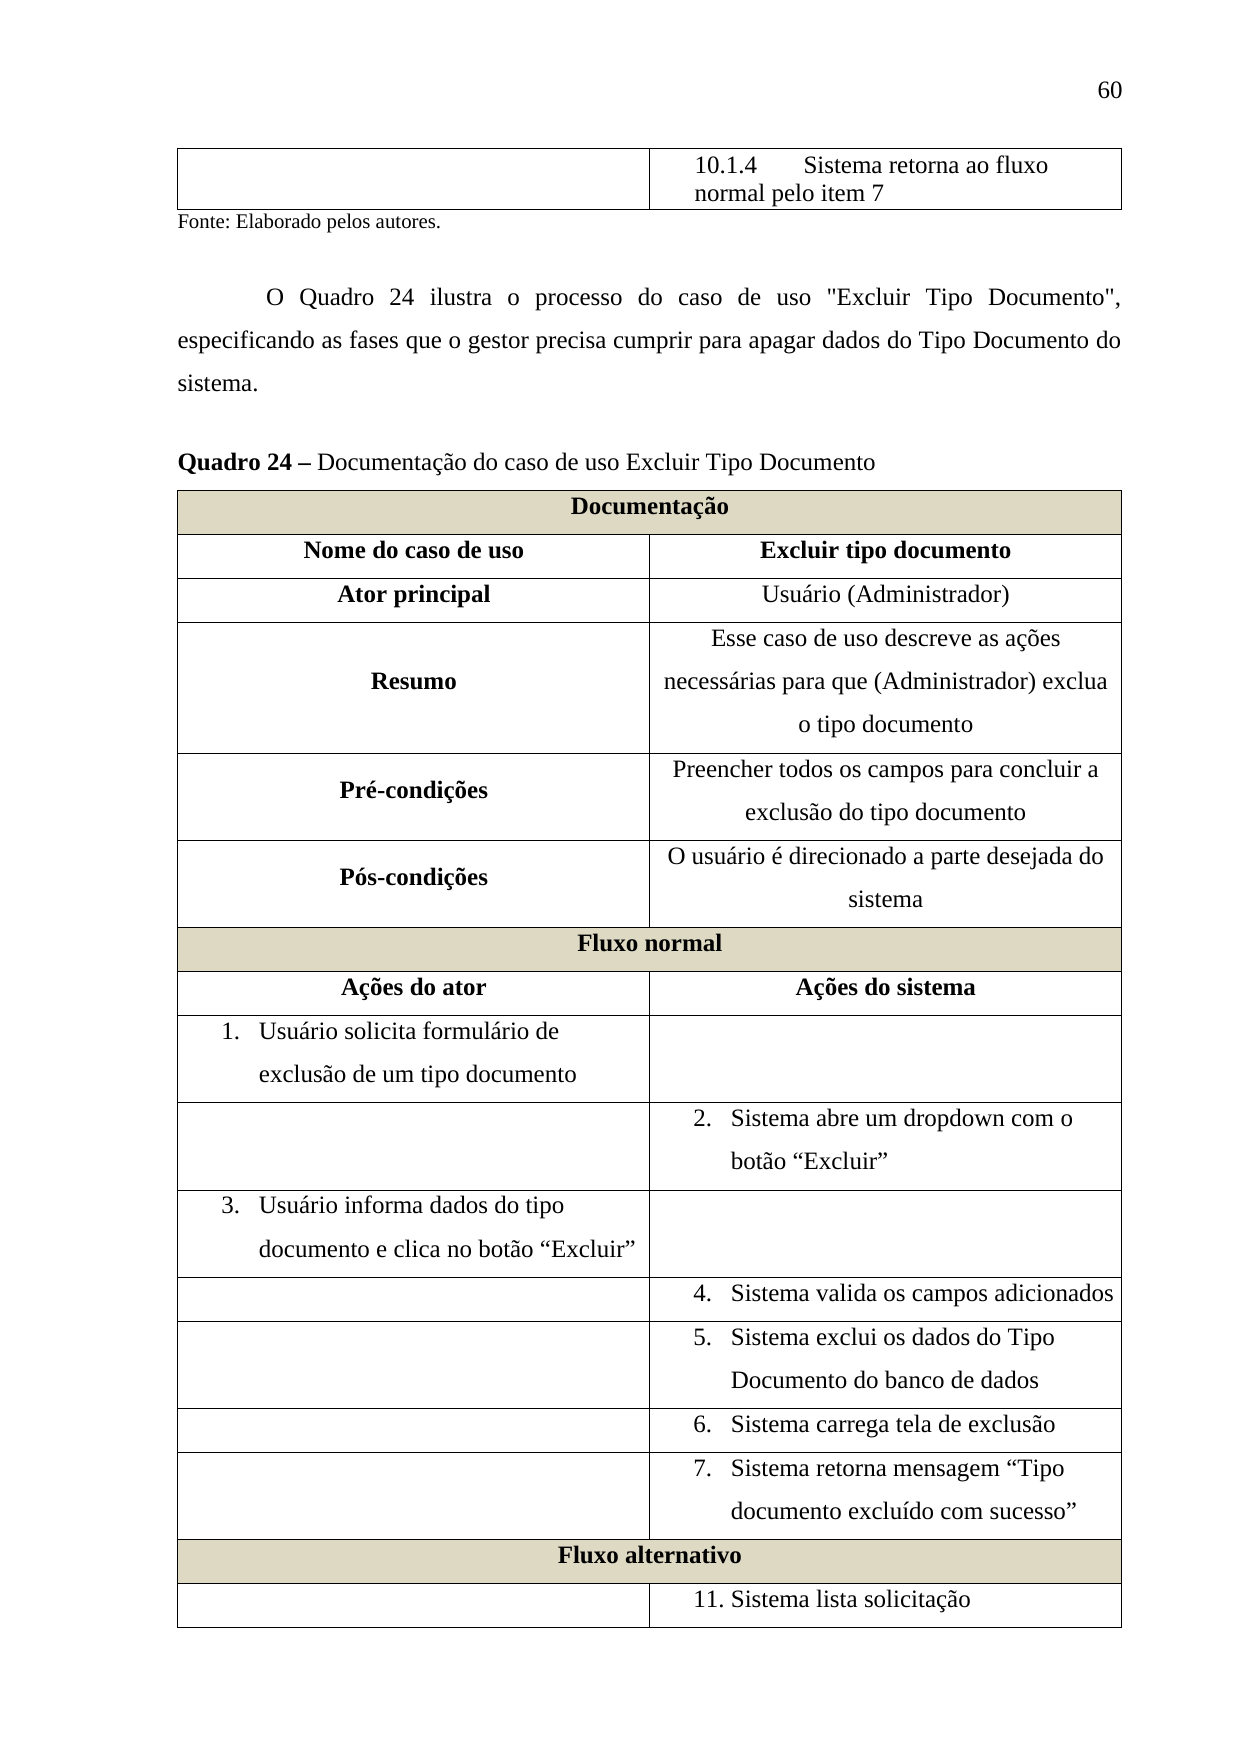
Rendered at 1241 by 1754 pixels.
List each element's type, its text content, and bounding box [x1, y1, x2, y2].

text Fonte: Elaborado pelos autores. [177, 210, 1122, 233]
text Quadro 24 – Documentação do caso de uso Excluir Tipo Documento [177, 447, 1122, 476]
table_cell Excluir tipo documento [650, 535, 1121, 578]
table_cell [178, 1584, 649, 1627]
table_cell Nome do caso de uso [178, 535, 649, 578]
table_cell Fluxo alternativo [178, 1540, 1121, 1583]
table_cell Usuário (Administrador) [650, 579, 1121, 622]
table_cell Sistema retorna ao fluxo normal pelo item 7 [650, 149, 1121, 208]
table_cell [178, 1409, 649, 1452]
table_cell Pré-condições [178, 754, 649, 840]
table_cell Sistema abre um dropdown com o botão “Excluir” [650, 1103, 1121, 1189]
table_cell Sistema retorna mensagem “Tipo documento excluído com sucesso” [650, 1453, 1121, 1539]
table_cell Resumo [178, 623, 649, 753]
table_cell Pós-condições [178, 841, 649, 927]
table_cell [178, 1103, 649, 1189]
table_cell Esse caso de uso descreve as ações necessárias para que (Administrador) exclua o tipo documento [650, 623, 1121, 753]
table_cell [178, 149, 649, 208]
table_cell Usuário solicita formulário de exclusão de um tipo documento [178, 1016, 649, 1102]
table_cell Ator principal [178, 579, 649, 622]
table_cell O usuário é direcionado a parte desejada do sistema [650, 841, 1121, 927]
table_header Documentação [178, 491, 1121, 534]
table_cell [650, 1016, 1121, 1102]
table_cell [178, 1453, 649, 1539]
text O Quadro 24 ilustra o processo do caso de uso "Excluir Tipo Documento", especificando as fases que o gestor precisa cumprir para apagar dados do Tipo Documento do sistema. [177, 282, 1122, 397]
table_cell Preencher todos os campos para concluir a exclusão do tipo documento [650, 754, 1121, 840]
table_cell Fluxo normal [178, 928, 1121, 971]
table_cell [178, 1322, 649, 1408]
table_cell [178, 1278, 649, 1321]
table_cell Ações do ator [178, 972, 649, 1015]
table_cell Sistema exclui os dados do Tipo Documento do banco de dados [650, 1322, 1121, 1408]
table_cell Sistema carrega tela de exclusão [650, 1409, 1121, 1452]
table_cell Sistema valida os campos adicionados [650, 1278, 1121, 1321]
table_cell Ações do sistema [650, 972, 1121, 1015]
table_cell Sistema lista solicitação [650, 1584, 1121, 1627]
table_cell [650, 1191, 1121, 1277]
table_cell Usuário informa dados do tipo documento e clica no botão “Excluir” [178, 1191, 649, 1277]
